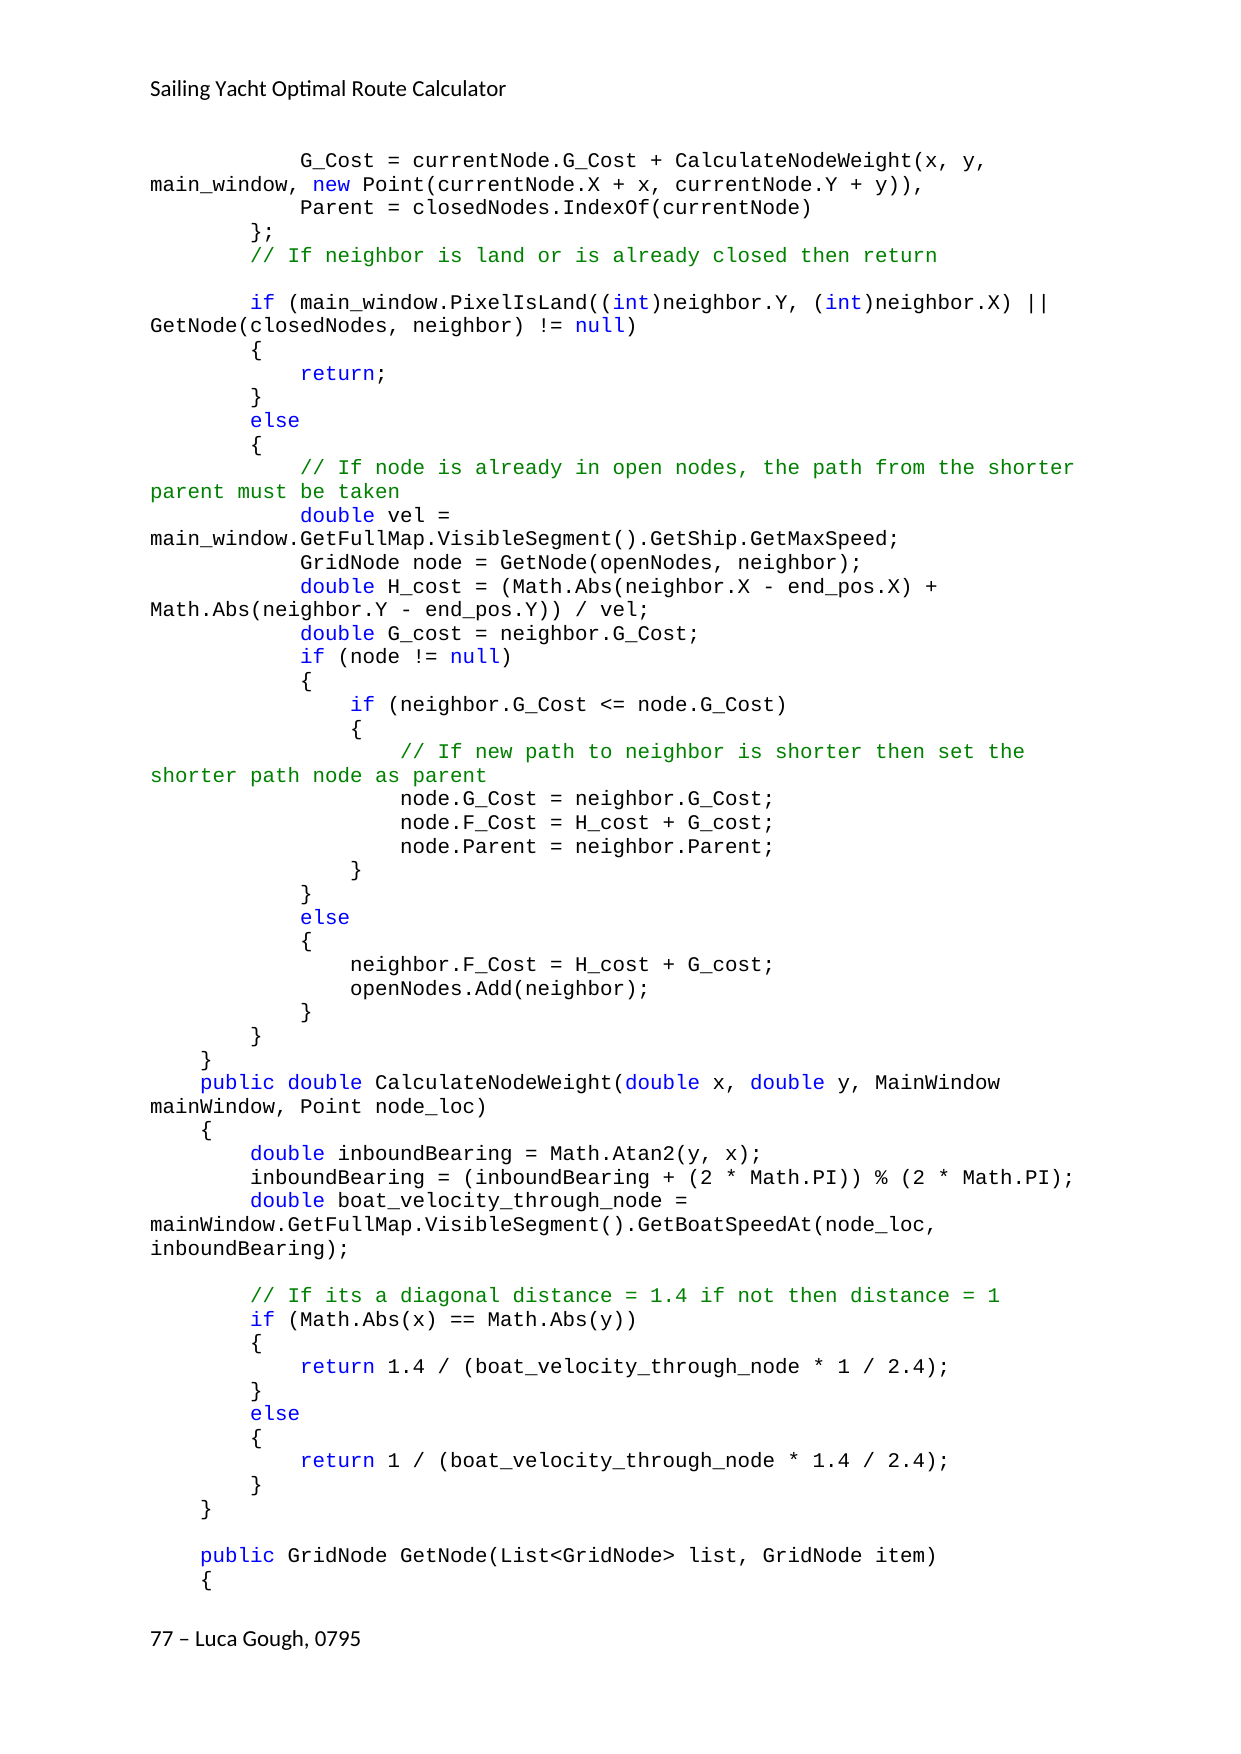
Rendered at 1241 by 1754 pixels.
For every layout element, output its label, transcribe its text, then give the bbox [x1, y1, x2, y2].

text // If node is already in open nodes, the path from the shorter parent must be taken [150, 457, 1090, 505]
text } [150, 386, 1090, 410]
text }; [150, 221, 1090, 244]
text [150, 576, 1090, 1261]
text G_Cost = currentNode.G_Cost + CalculateNodeWeight(x, y, main_window, new Point(currentNode.X + x, currentNode.Y + y)), [150, 150, 1090, 197]
text // If neighbor is land or is already closed then return [150, 244, 1090, 268]
text else [150, 410, 1090, 434]
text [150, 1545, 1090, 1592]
text Parent = closedNodes.IndexOf(currentNode) [150, 197, 1090, 221]
text GridNode node = GetNode(openNodes, neighbor); [150, 552, 1090, 576]
text return; [150, 363, 1090, 386]
text { [150, 434, 1090, 457]
text if (main_window.PixelIsLand((int)neighbor.Y, (int)neighbor.X) || GetNode(closedNodes, neighbor) != null) [150, 292, 1090, 339]
text { [150, 339, 1090, 363]
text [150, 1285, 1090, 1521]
text double vel = main_window.GetFullMap.VisibleSegment().GetShip.GetMaxSpeed; [150, 505, 1090, 552]
